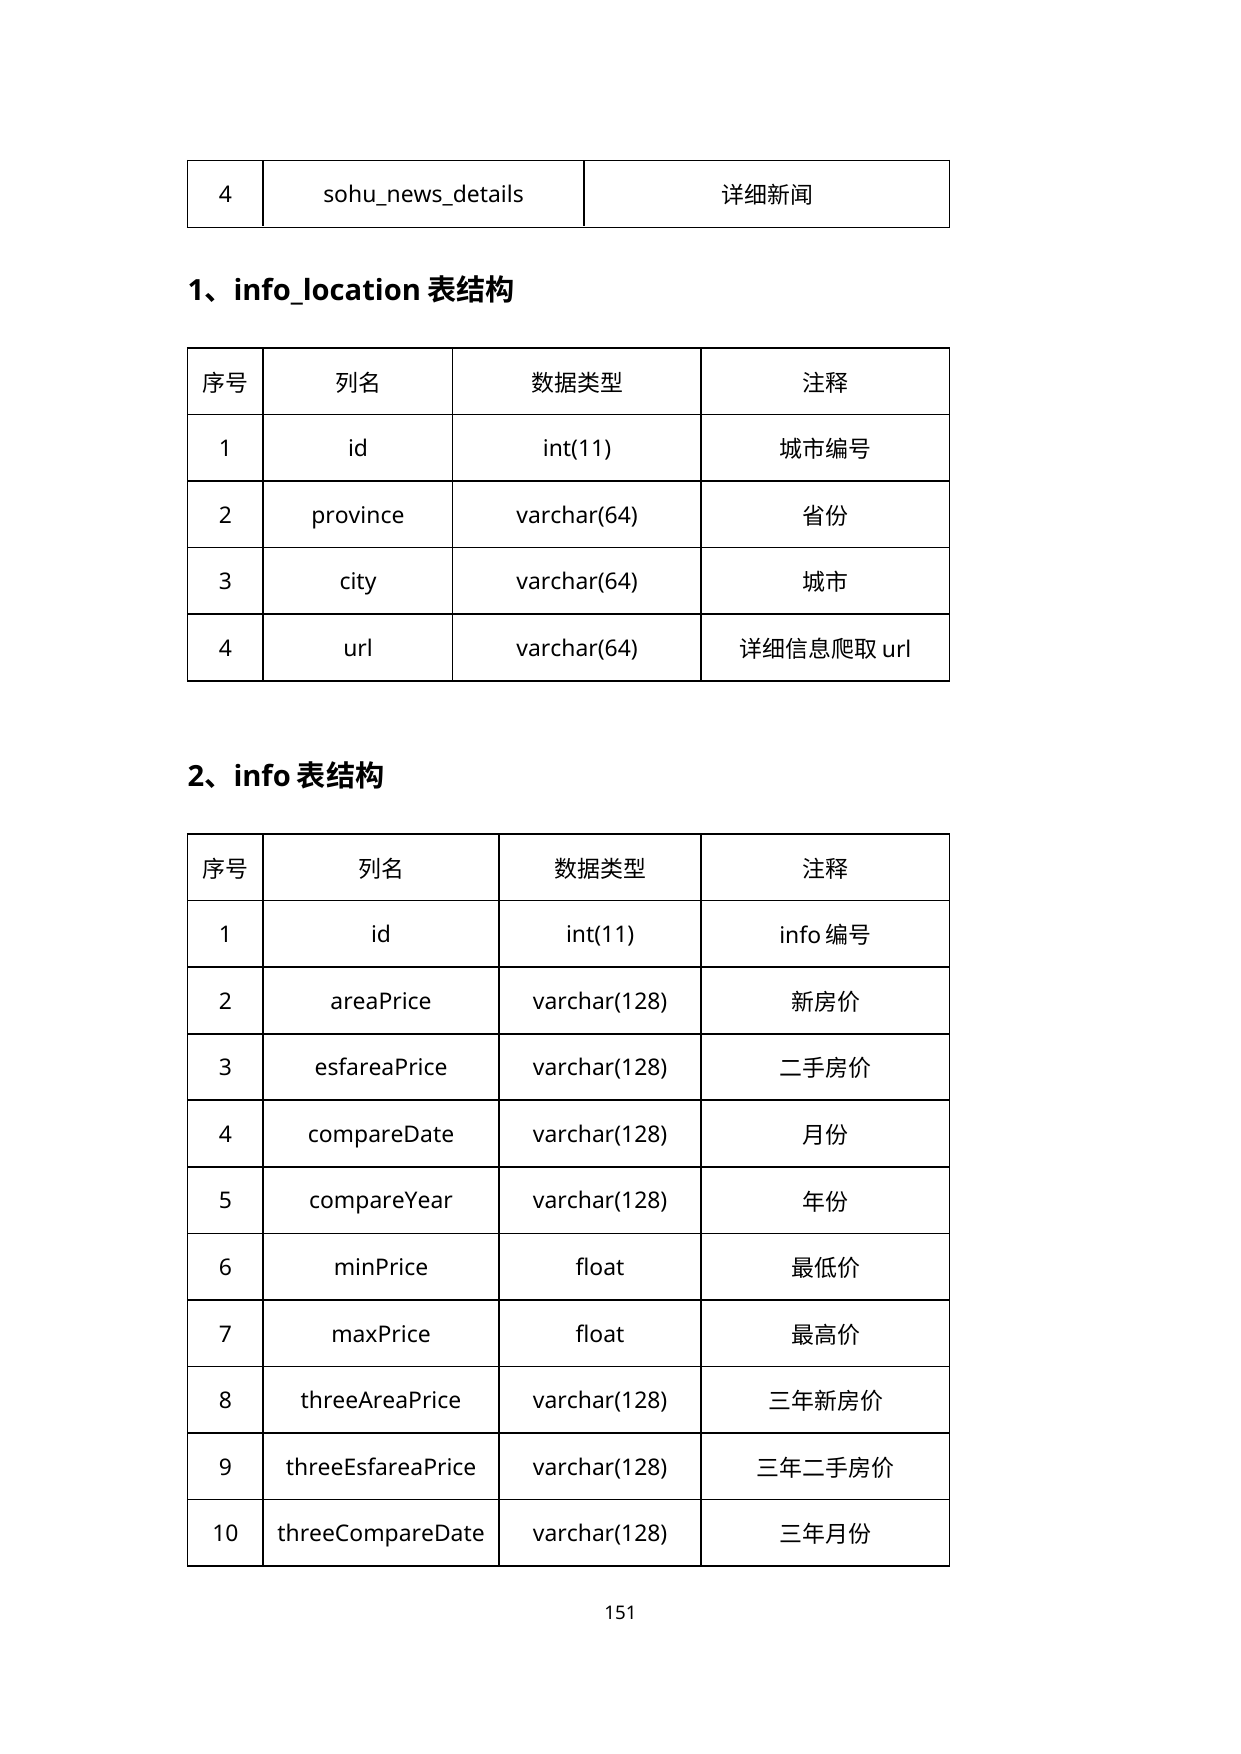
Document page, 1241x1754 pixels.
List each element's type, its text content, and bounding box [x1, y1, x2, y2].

table_cell varchar(128) [500, 1101, 700, 1166]
table_cell varchar(128) [500, 1367, 700, 1432]
table_cell compareYear [264, 1168, 498, 1232]
table_cell maxPrice [264, 1301, 498, 1366]
table_cell 5 [188, 1168, 262, 1232]
table_cell url [264, 615, 452, 680]
table_cell 6 [188, 1234, 262, 1299]
table_cell esfareaPrice [264, 1035, 498, 1099]
table_cell 城市 [702, 548, 949, 613]
table_cell threeAreaPrice [264, 1367, 498, 1432]
table_cell 2 [188, 482, 262, 547]
table_cell int(11) [453, 415, 700, 480]
table_header 序号 [188, 349, 262, 414]
table_cell 1 [188, 901, 262, 966]
table_cell province [264, 482, 452, 547]
text 1、info_location表结构 [187, 255, 1053, 320]
table_cell 最高价 [702, 1301, 949, 1366]
table_cell 3 [188, 548, 262, 613]
table_cell 三年二手房价 [702, 1434, 949, 1499]
text 2、info表结构 [187, 741, 1053, 806]
table_cell varchar(128) [500, 1168, 700, 1232]
table_cell 4 [188, 615, 262, 680]
table_cell info编号 [702, 901, 949, 966]
table_cell compareDate [264, 1101, 498, 1166]
table_cell threeEsfareaPrice [264, 1434, 498, 1499]
table_cell varchar(128) [500, 968, 700, 1033]
table_cell 4 [188, 161, 262, 226]
table_cell id [264, 415, 452, 480]
table_cell 7 [188, 1301, 262, 1366]
table_cell 年份 [702, 1168, 949, 1232]
table_cell 8 [188, 1367, 262, 1432]
table_cell varchar(128) [500, 1035, 700, 1099]
table_cell 2 [188, 968, 262, 1033]
table_cell 3 [188, 1035, 262, 1099]
table_cell minPrice [264, 1234, 498, 1299]
table_header 注释 [702, 349, 949, 414]
table_cell 详细新闻 [585, 161, 949, 226]
table_cell threeCompareDate [264, 1500, 498, 1565]
table_header 列名 [264, 835, 498, 900]
table_cell 10 [188, 1500, 262, 1565]
table_cell id [264, 901, 498, 966]
table_cell 详细信息爬取url [702, 615, 949, 680]
table_cell varchar(64) [453, 548, 700, 613]
table_cell 9 [188, 1434, 262, 1499]
table_cell 新房价 [702, 968, 949, 1033]
table_cell float [500, 1234, 700, 1299]
table_cell 省份 [702, 482, 949, 547]
table_cell varchar(128) [500, 1500, 700, 1565]
table_cell city [264, 548, 452, 613]
table_cell 4 [188, 1101, 262, 1166]
table_cell int(11) [500, 901, 700, 966]
table_cell areaPrice [264, 968, 498, 1033]
table_cell 城市编号 [702, 415, 949, 480]
table_cell varchar(128) [500, 1434, 700, 1499]
table_cell 三年新房价 [702, 1367, 949, 1432]
table_cell 三年月份 [702, 1500, 949, 1565]
table_header 注释 [702, 835, 949, 900]
table_cell varchar(64) [453, 482, 700, 547]
table_cell varchar(64) [453, 615, 700, 680]
table_cell 最低价 [702, 1234, 949, 1299]
table_header 序号 [188, 835, 262, 900]
table_header 数据类型 [453, 349, 700, 414]
table_cell 二手房价 [702, 1035, 949, 1099]
table_cell float [500, 1301, 700, 1366]
table_header 数据类型 [500, 835, 700, 900]
table_cell 1 [188, 415, 262, 480]
table_cell sohu_news_details [264, 161, 583, 226]
table_header 列名 [264, 349, 452, 414]
table_cell 月份 [702, 1101, 949, 1166]
